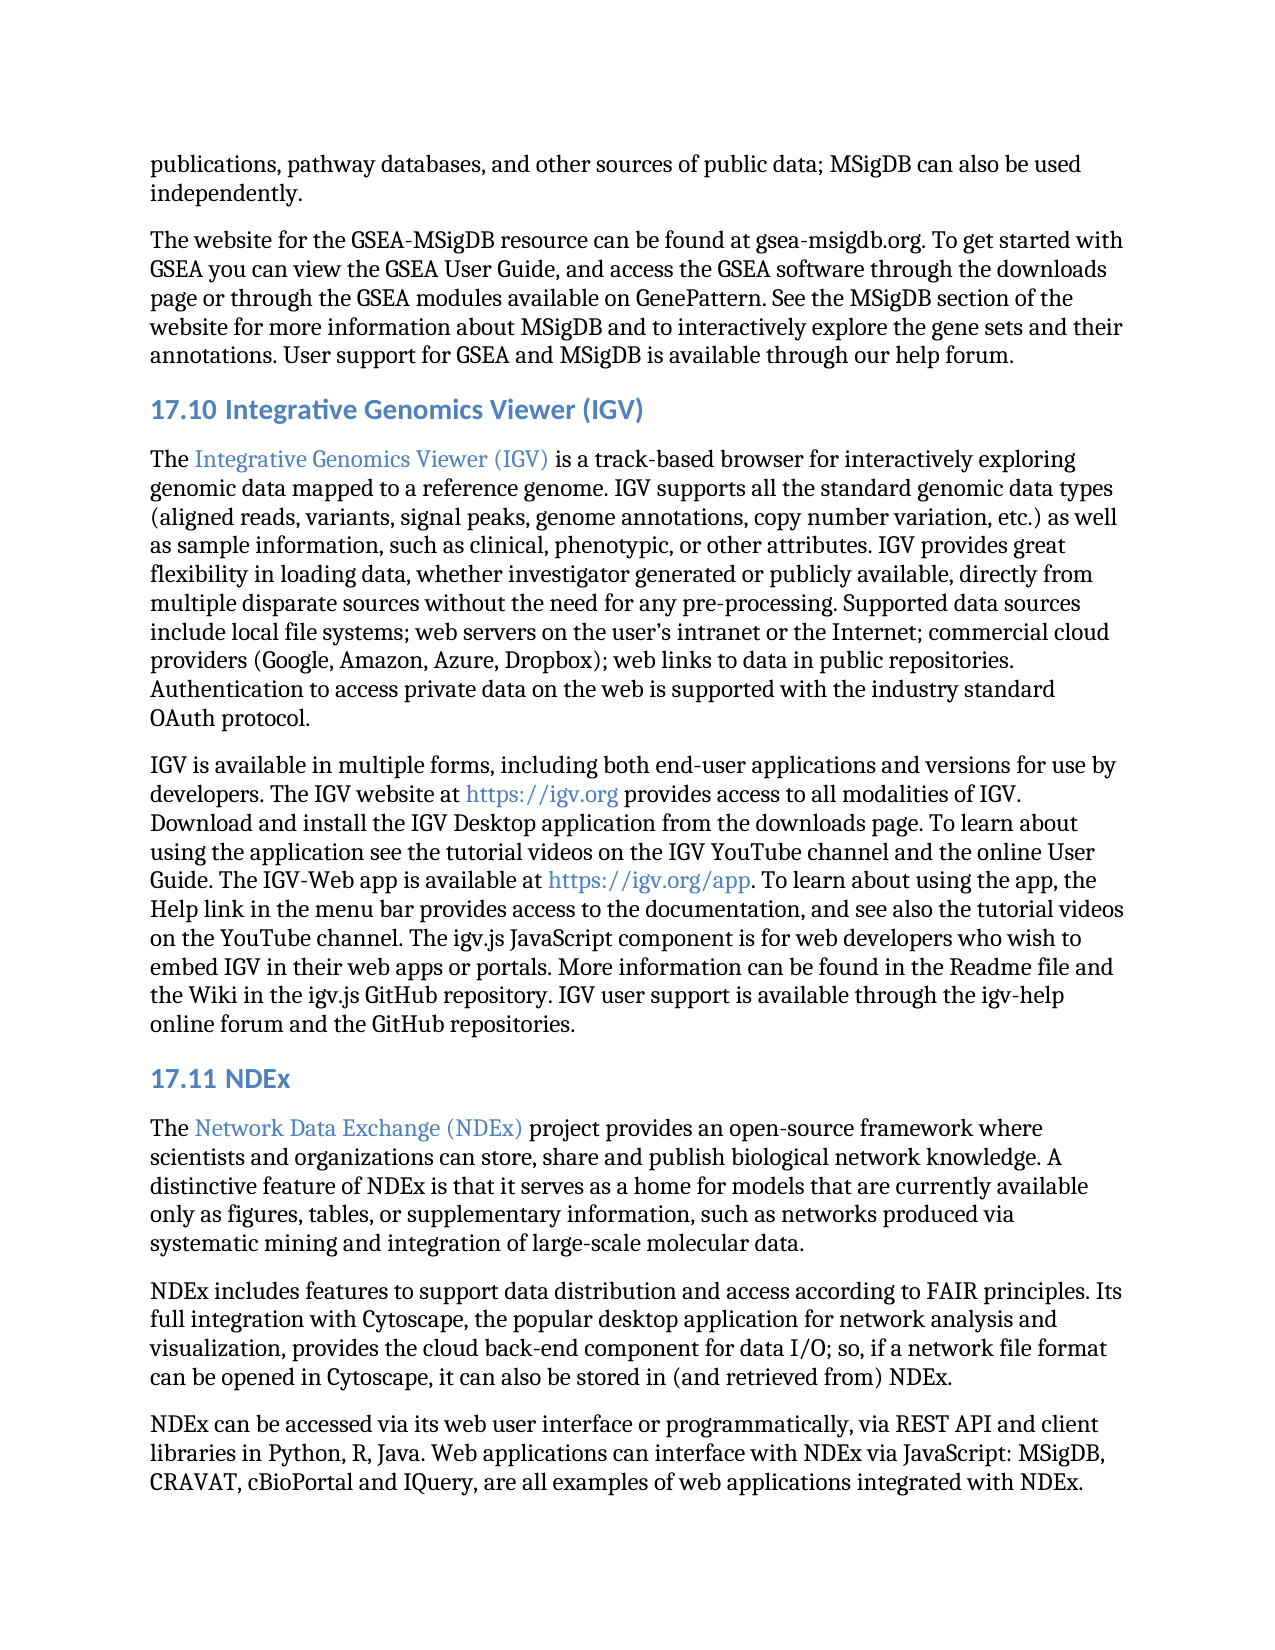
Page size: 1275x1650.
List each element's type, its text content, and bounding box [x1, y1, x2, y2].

text NDEx includes features to support data distribution and access according to FAIR principles. Its full integration with Cytoscape, the popular desktop application for network analysis and visualization, provides the cloud back-end component for data I/O; so, if a network file format can be opened in Cytoscape, it can also be stored in (and retrieved from) NDEx. [150, 1277, 1125, 1392]
text The website for the GSEA-MSigDB resource can be found at gsea-msigdb.org. To get started with GSEA you can view the GSEA User Guide, and access the GSEA software through the downloads page or through the GSEA modules available on GenePattern. See the MSigDB section of the website for more information about MSigDB and to interactively explore the gene sets and their annotations. User support for GSEA and MSigDB is available through our help forum. [150, 226, 1125, 370]
text NDEx can be accessed via its web user interface or programmatically, via REST API and client libraries in Python, R, Java. Web applications can interface with NDEx via JavaScript: MSigDB, CRAVAT, cBioPortal and IQuery, are all examples of web applications integrated with NDEx. [150, 1410, 1125, 1497]
text The Integrative Genomics Viewer (IGV) is a track-based browser for interactively exploring genomic data mapped to a reference genome. IGV supports all the standard genomic data types (aligned reads, variants, signal peaks, genome annotations, copy number variation, etc.) as well as sample information, such as clinical, phenotypic, or other attributes. IGV provides great flexibility in loading data, whether investigator generated or publicly available, directly from multiple disparate sources without the need for any pre-processing. Supported data sources include local file systems; web servers on the user’s intranet or the Internet; commercial cloud providers (Google, Amazon, Azure, Dropbox); web links to data in public repositories. Authentication to access private data on the web is supported with the industry standard OAuth protocol. [150, 445, 1125, 733]
subtitle 17.11 NDEx [150, 1060, 1125, 1095]
text The Network Data Exchange (NDEx) project provides an open-source framework where scientists and organizations can store, share and publish biological network knowledge. A distinctive feature of NDEx is that it serves as a home for models that are currently available only as figures, tables, or supplementary information, such as networks produced via systematic mining and integration of large-scale molecular data. [150, 1114, 1125, 1258]
text IGV is available in multiple forms, including both end-user applications and versions for use by developers. The IGV website at https://igv.org provides access to all modalities of IGV. Download and install the IGV Desktop application from the downloads page. To learn about using the application see the tutorial videos on the IGV YouTube channel and the online User Guide. The IGV-Web app is available at https://igv.org/app. To learn about using the app, the Help link in the menu bar provides access to the documentation, and see also the tutorial videos on the YouTube channel. The igv.js JavaScript component is for web developers who wish to embed IGV in their web apps or portals. More information can be found in the Readme file and the Wiki in the igv.js GitHub repository. IGV user support is available through the igv-help online forum and the GitHub repositories. [150, 751, 1125, 1039]
subtitle 17.10 Integrative Genomics Viewer (IGV) [150, 391, 1125, 426]
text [150, 150, 1125, 207]
